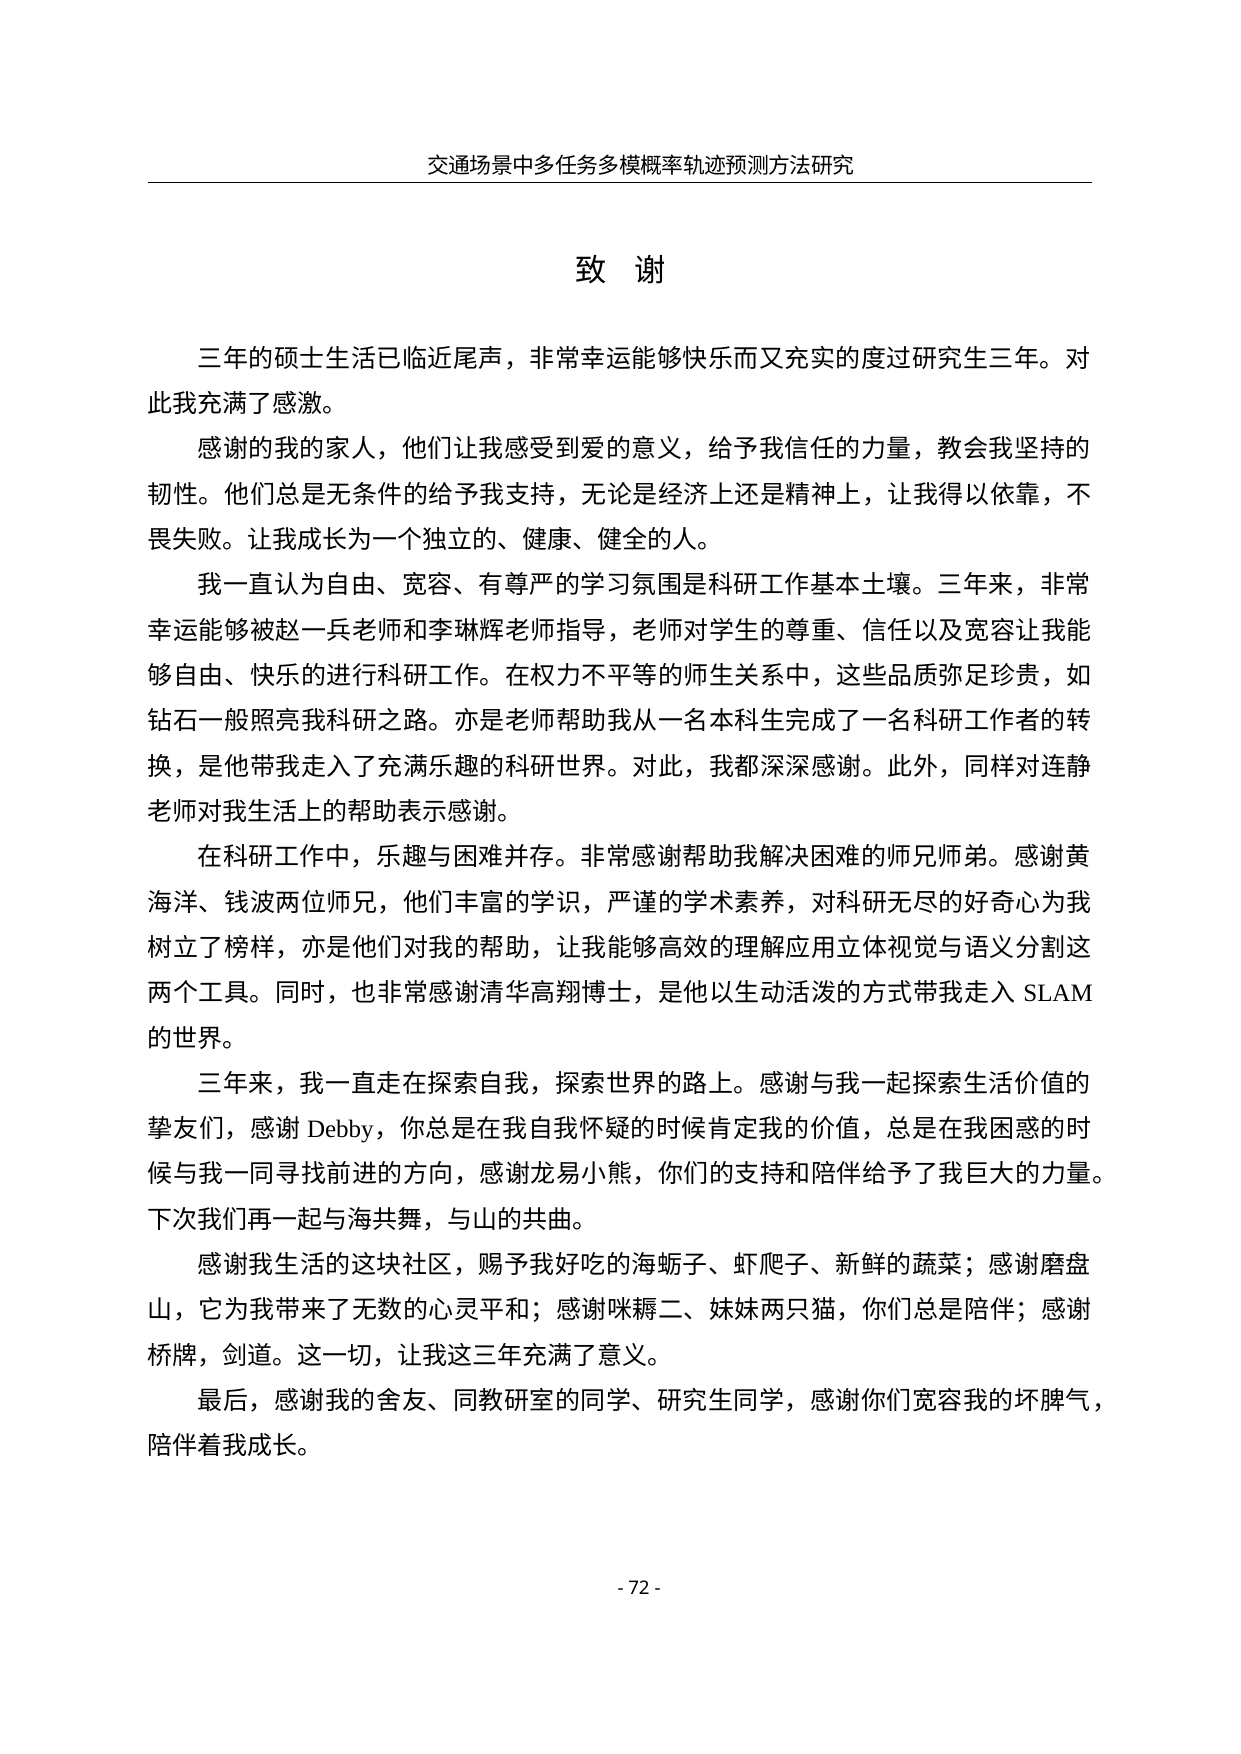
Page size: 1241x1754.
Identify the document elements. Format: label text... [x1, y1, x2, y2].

text 在科研工作中，乐趣与困难并存。非常感谢帮助我解决困难的师兄师弟。感谢黄海洋、钱波两位师兄，他们丰富的学识，严谨的学术素养，对科研无尽的好奇心为我树立了榜样，亦是他们对我的帮助，让我能够高效的理解应用立体视觉与语义分割这两个工具。同时，也非常感谢清华高翔博士，是他以生动活泼的方式带我走入SLAM的世界。 [148, 837, 1092, 1054]
text 感谢的我的家人，他们让我感受到爱的意义，给予我信任的力量，教会我坚持的韧性。他们总是无条件的给予我支持，无论是经济上还是精神上，让我得以依靠，不畏失败。让我成长为一个独立的、健康、健全的人。 [148, 429, 1092, 556]
text 三年来，我一直走在探索自我，探索世界的路上。感谢与我一起探索生活价值的挚友们，感谢Debby，你总是在我自我怀疑的时候肯定我的价值，总是在我困惑的时候与我一同寻找前进的方向，感谢龙易小熊，你们的支持和陪伴给予了我巨大的力量。下次我们再一起与海共舞，与山的共曲。 [148, 1063, 1092, 1236]
text 致 谢 [148, 246, 1092, 291]
text 感谢我生活的这块社区，赐予我好吃的海蛎子、虾爬子、新鲜的蔬菜；感谢磨盘山，它为我带来了无数的心灵平和；感谢咪耨二、妹妹两只猫，你们总是陪伴；感谢桥牌，剑道。这一切，让我这三年充满了意义。 [148, 1244, 1092, 1371]
text 三年的硕士生活已临近尾声，非常幸运能够快乐而又充实的度过研究生三年。对此我充满了感激。 [148, 338, 1092, 420]
text 最后，感谢我的舍友、同教研室的同学、研究生同学，感谢你们宽容我的坏脾气，陪伴着我成长。 [148, 1381, 1092, 1462]
text 我一直认为自由、宽容、有尊严的学习氛围是科研工作基本土壤。三年来，非常幸运能够被赵一兵老师和李琳辉老师指导，老师对学生的尊重、信任以及宽容让我能够自由、快乐的进行科研工作。在权力不平等的师生关系中，这些品质弥足珍贵，如钻石一般照亮我科研之路。亦是老师帮助我从一名本科生完成了一名科研工作者的转换，是他带我走入了充满乐趣的科研世界。对此，我都深深感谢。此外，同样对连静老师对我生活上的帮助表示感谢。 [148, 565, 1092, 828]
